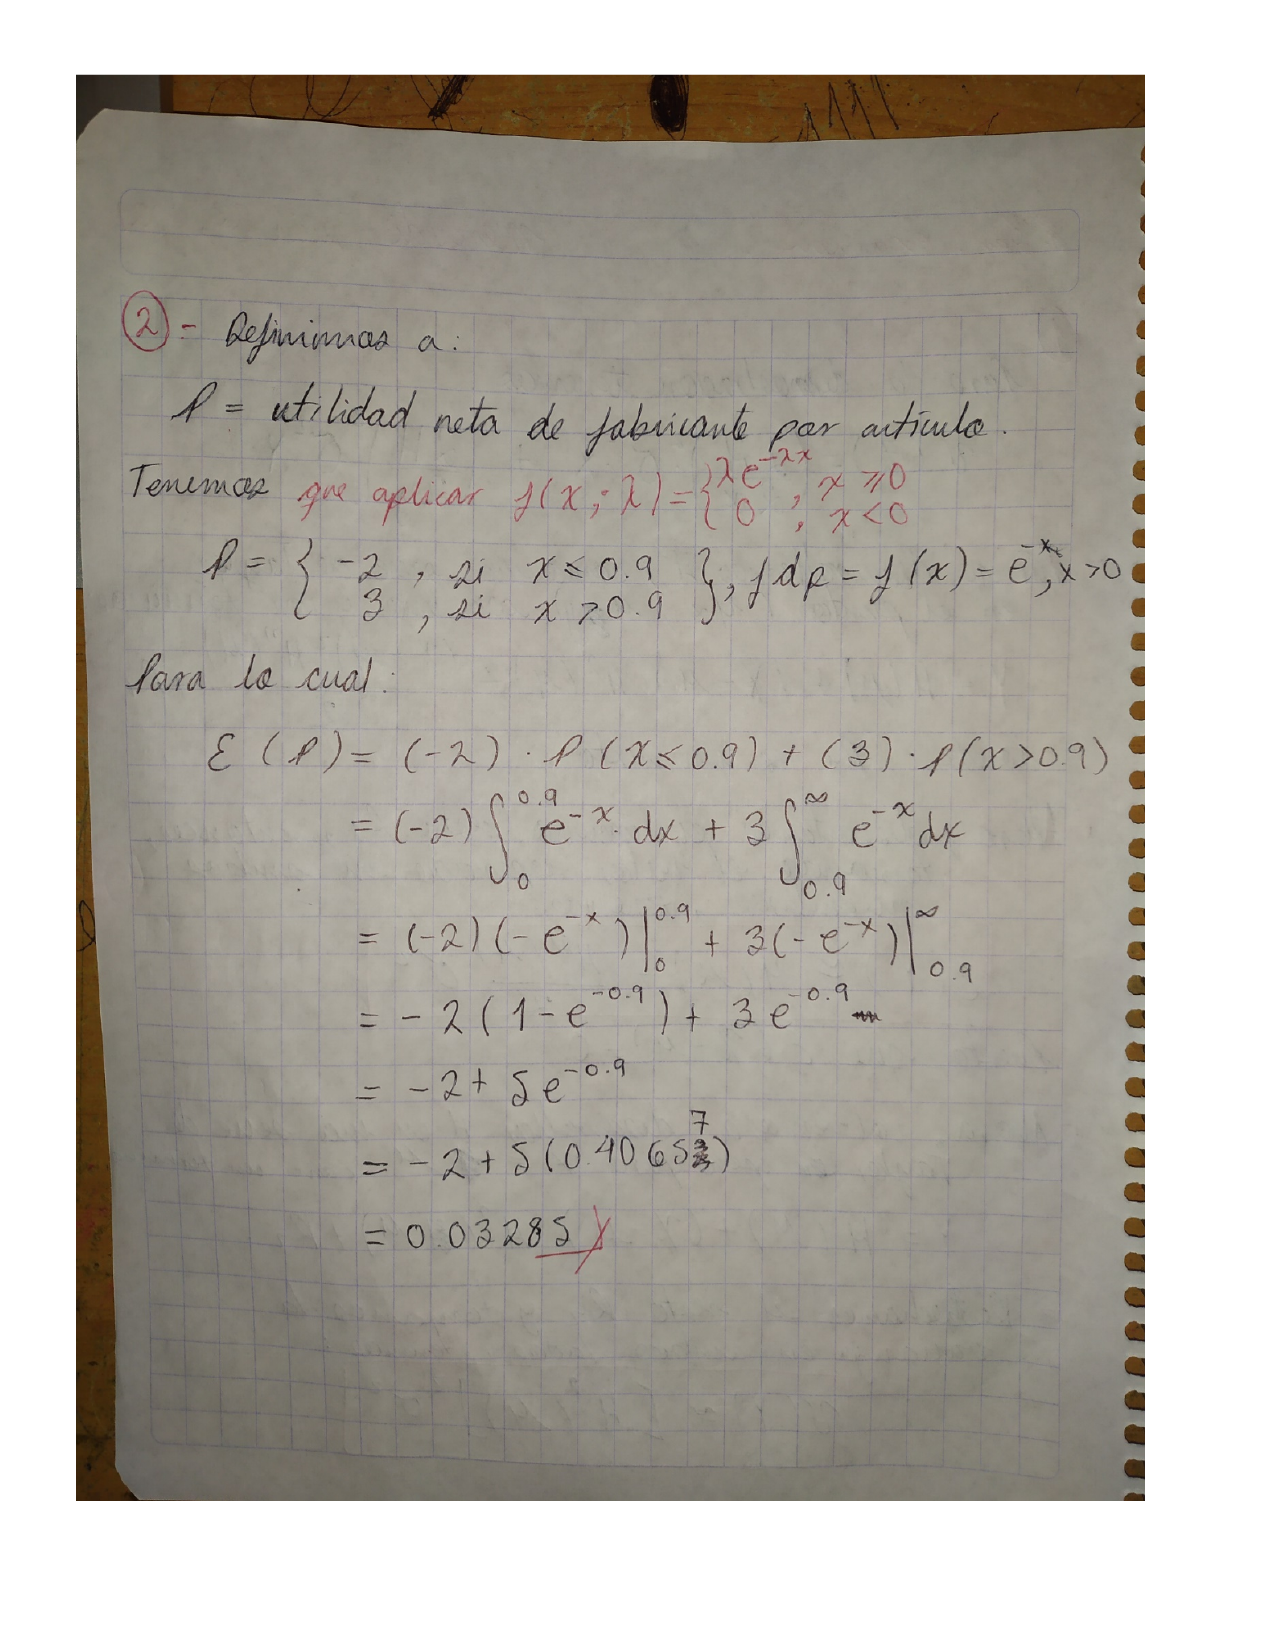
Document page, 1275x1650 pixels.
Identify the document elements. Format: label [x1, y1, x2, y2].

picture [77, 76, 1145, 1500]
